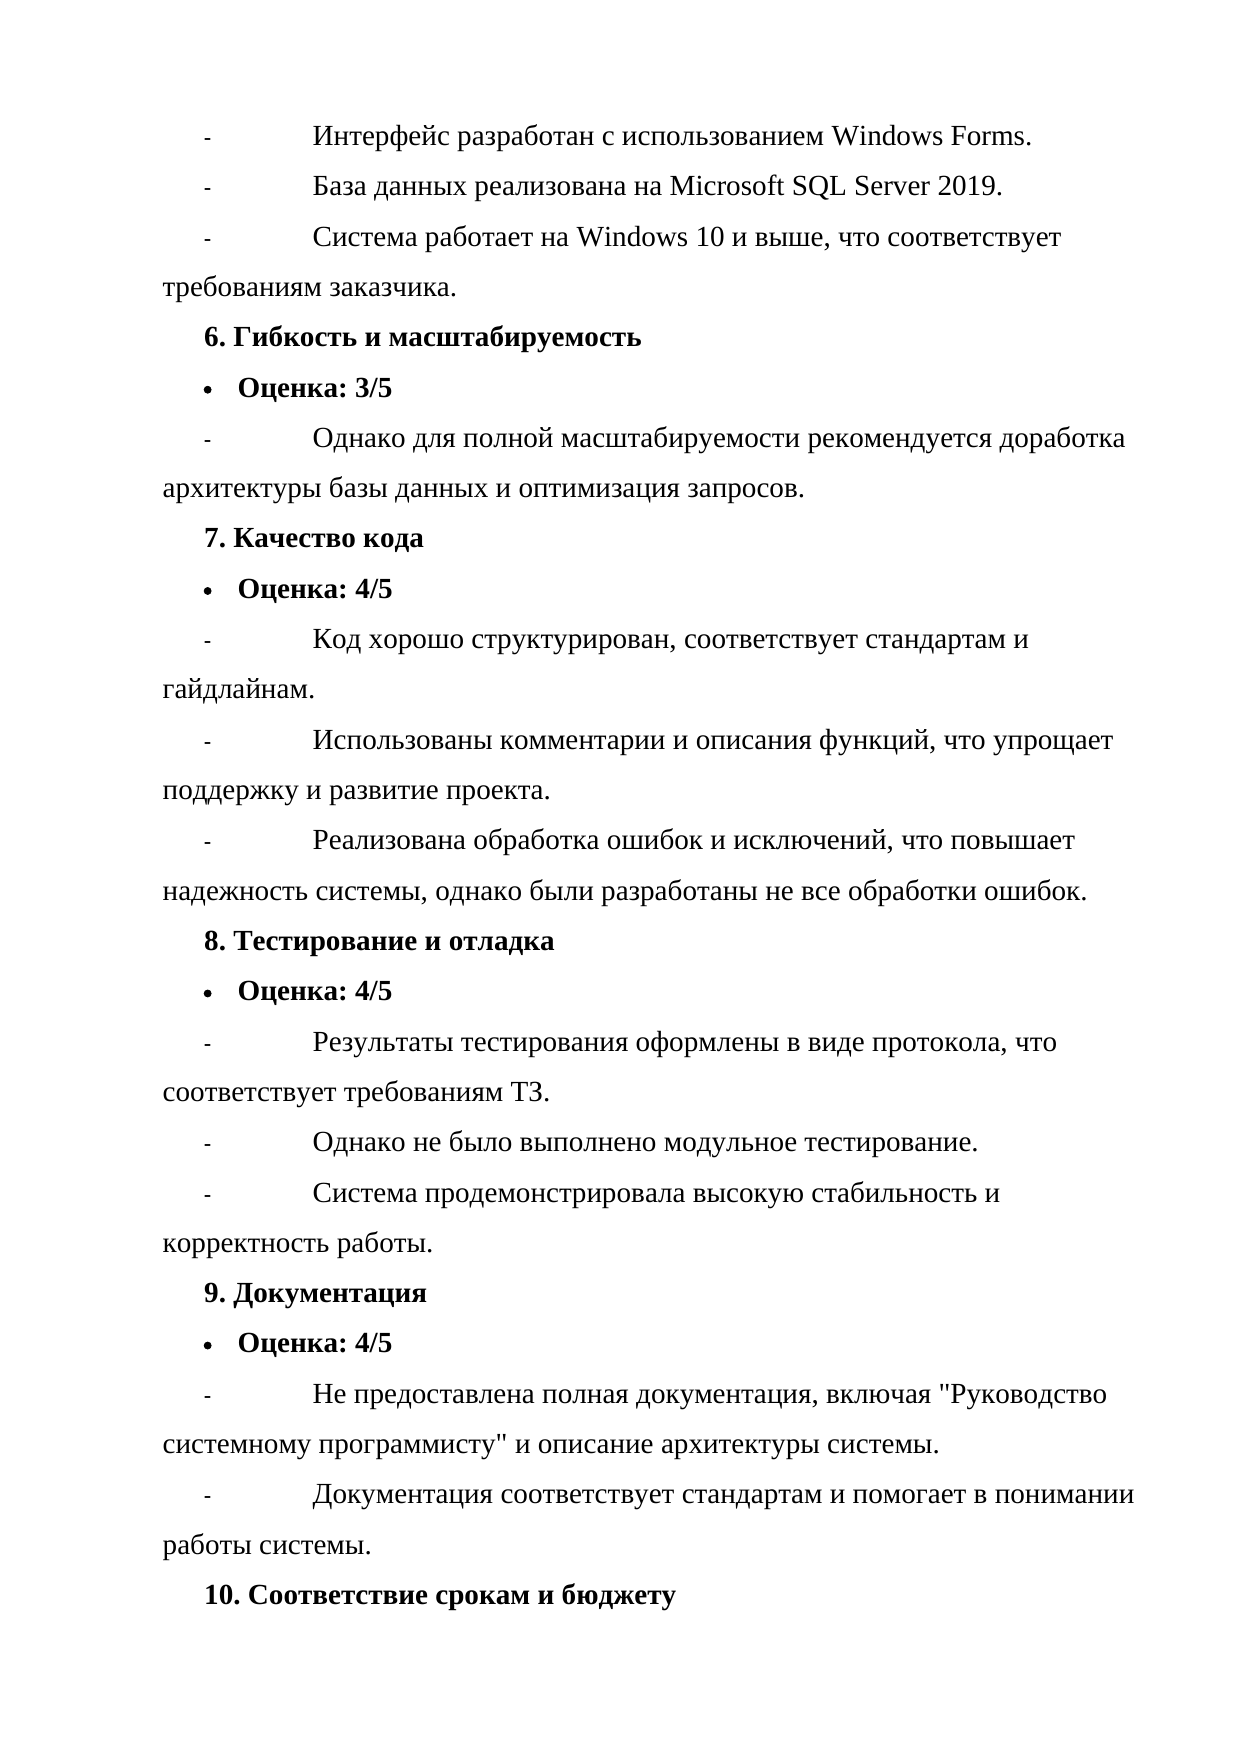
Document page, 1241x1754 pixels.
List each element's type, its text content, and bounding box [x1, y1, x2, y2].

text 6. Гибкость и масштабируемость [162, 319, 1152, 353]
list Оценка: 4/5 [162, 1326, 1152, 1359]
list Однако не было выполнено модульное тестирование. [162, 1124, 1152, 1158]
list Не предоставлена полная документация, включая "Руководство системному программисту" и описание архитектуры системы. [162, 1376, 1152, 1460]
list Оценка: 3/5 [162, 370, 1152, 403]
list Использованы комментарии и описания функций, что упрощает поддержку и развитие проекта. [162, 722, 1152, 806]
list Интерфейс разработан с использованием Windows Forms. [162, 118, 1152, 152]
list Система работает на Windows 10 и выше, что соответствует требованиям заказчика. [162, 219, 1152, 303]
text 10. Соответствие срокам и бюджету [162, 1577, 1152, 1611]
list Документация соответствует стандартам и помогает в понимании работы системы. [162, 1477, 1152, 1560]
list Код хорошо структурирован, соответствует стандартам и гайдлайнам. [162, 621, 1152, 705]
list Реализована обработка ошибок и исключений, что повышает надежность системы, однако были разработаны не все обработки ошибок. [162, 822, 1152, 906]
list Система продемонстрировала высокую стабильность и корректность работы. [162, 1175, 1152, 1258]
list База данных реализована на Microsoft SQL Server 2019. [162, 168, 1152, 202]
text 9. Документация [162, 1275, 1152, 1309]
list Однако для полной масштабируемости рекомендуется доработка архитектуры базы данных и оптимизация запросов. [162, 420, 1152, 504]
text 8. Тестирование и отладка [162, 923, 1152, 957]
list Результаты тестирования оформлены в виде протокола, что соответствует требованиям ТЗ. [162, 1024, 1152, 1108]
list Оценка: 4/5 [162, 571, 1152, 604]
text 7. Качество кода [162, 521, 1152, 554]
list Оценка: 4/5 [162, 973, 1152, 1007]
